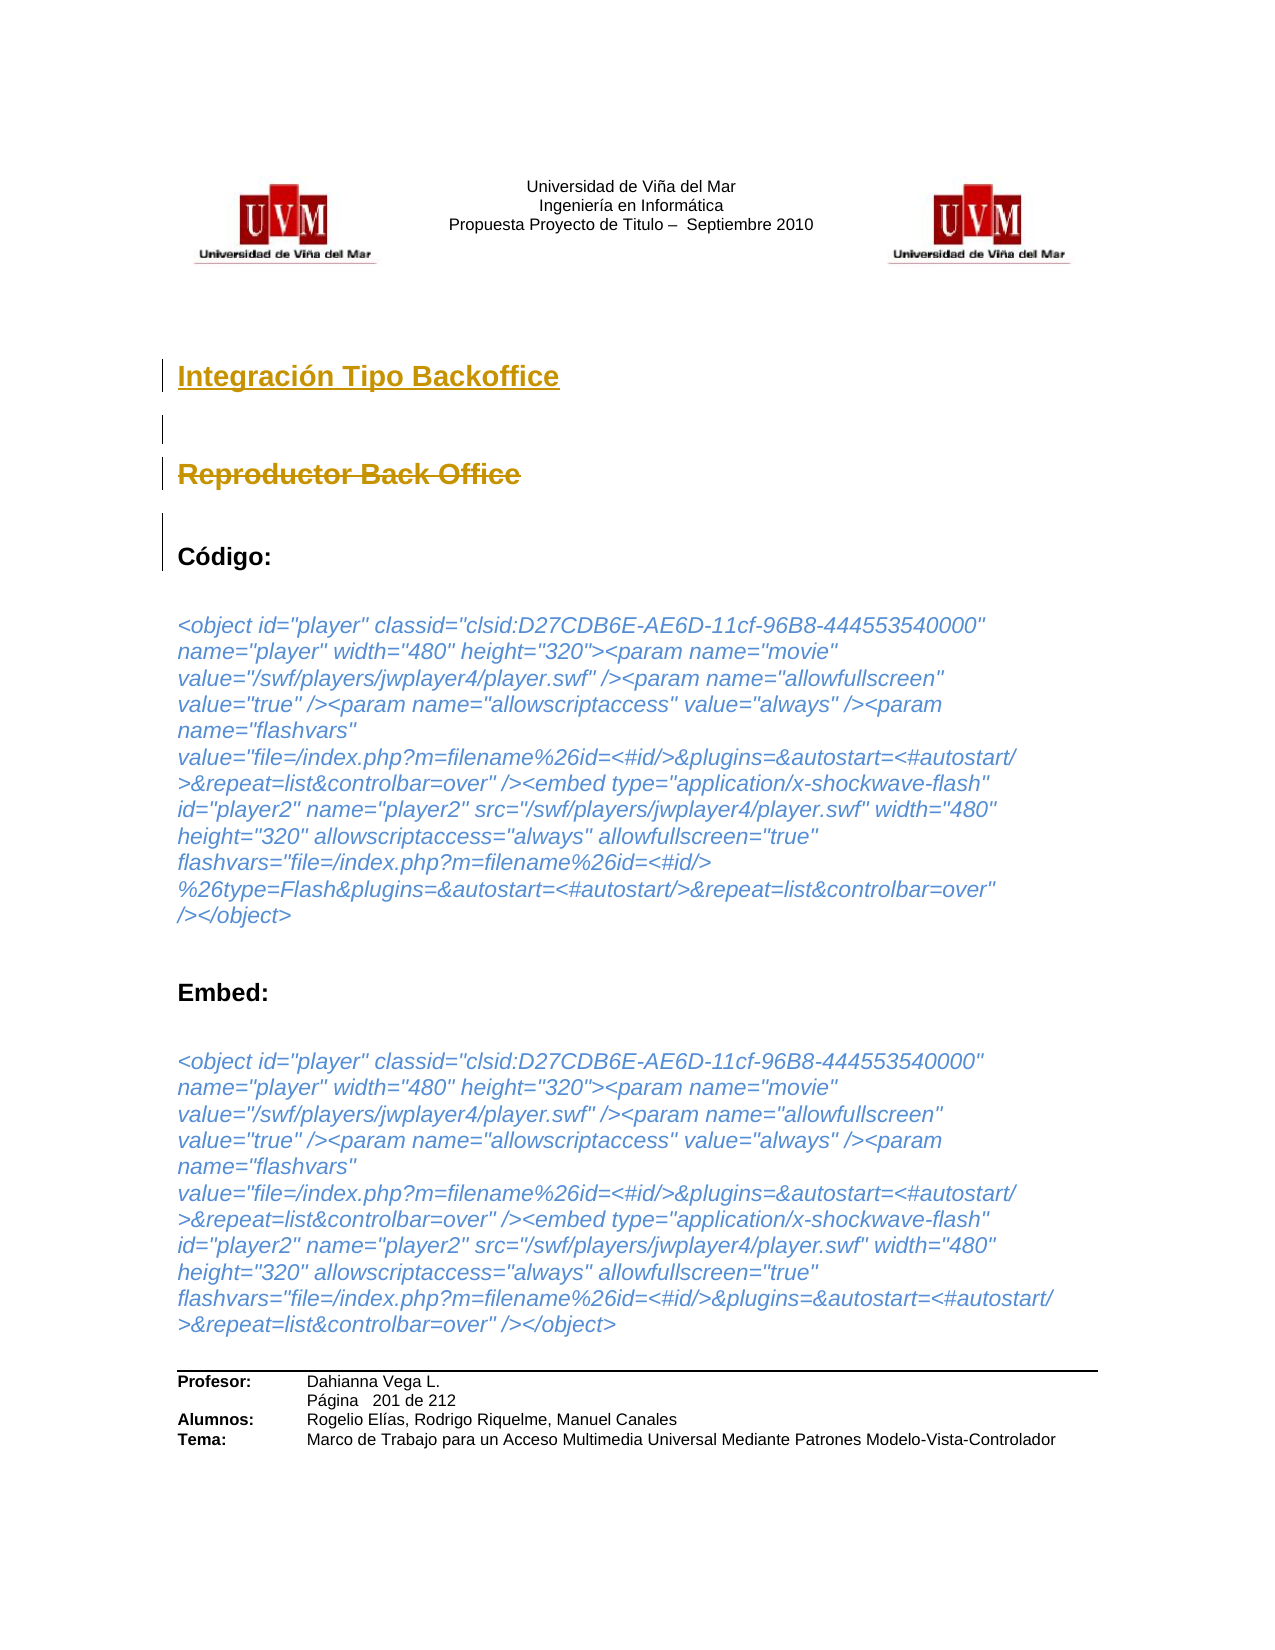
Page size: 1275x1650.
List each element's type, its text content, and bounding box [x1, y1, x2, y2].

text <object id="player" classid="clsid:D27CDB6E-AE6D-11cf-96B8-444553540000" name="player" width="480" height="320"><param name="movie" value="/swf/players/jwplayer4/player.swf" /><param name="allowfullscreen" value="true" /><param name="allowscriptaccess" value="always" /><param name="flashvars" value="file=/index.php?m=filename%26id=<#id/>&plugins=&autostart=<#autostart/>&repeat=list&controlbar=over" /><embed type="application/x-shockwave-flash" id="player2" name="player2" src="/swf/players/jwplayer4/player.swf" width="480" height="320" allowscriptaccess="always" allowfullscreen="true" flashvars="file=/index.php?m=filename%26id=<#id/>%26type=Flash&plugins=&autostart=<#autostart/>&repeat=list&controlbar=over" /></object> [177, 612, 1098, 928]
text Código: [177, 542, 1098, 571]
text Embed: [177, 978, 1098, 1007]
picture [177, 176, 390, 267]
text <object id="player" classid="clsid:D27CDB6E-AE6D-11cf-96B8-444553540000" name="player" width="480" height="320"><param name="movie" value="/swf/players/jwplayer4/player.swf" /><param name="allowfullscreen" value="true" /><param name="allowscriptaccess" value="always" /><param name="flashvars" value="file=/index.php?m=filename%26id=<#id/>&plugins=&autostart=<#autostart/>&repeat=list&controlbar=over" /><embed type="application/x-shockwave-flash" id="player2" name="player2" src="/swf/players/jwplayer4/player.swf" width="480" height="320" allowscriptaccess="always" allowfullscreen="true" flashvars="file=/index.php?m=filename%26id=<#id/>&plugins=&autostart=<#autostart/>&repeat=list&controlbar=over" /></object> [177, 1048, 1098, 1338]
picture [871, 176, 1084, 267]
